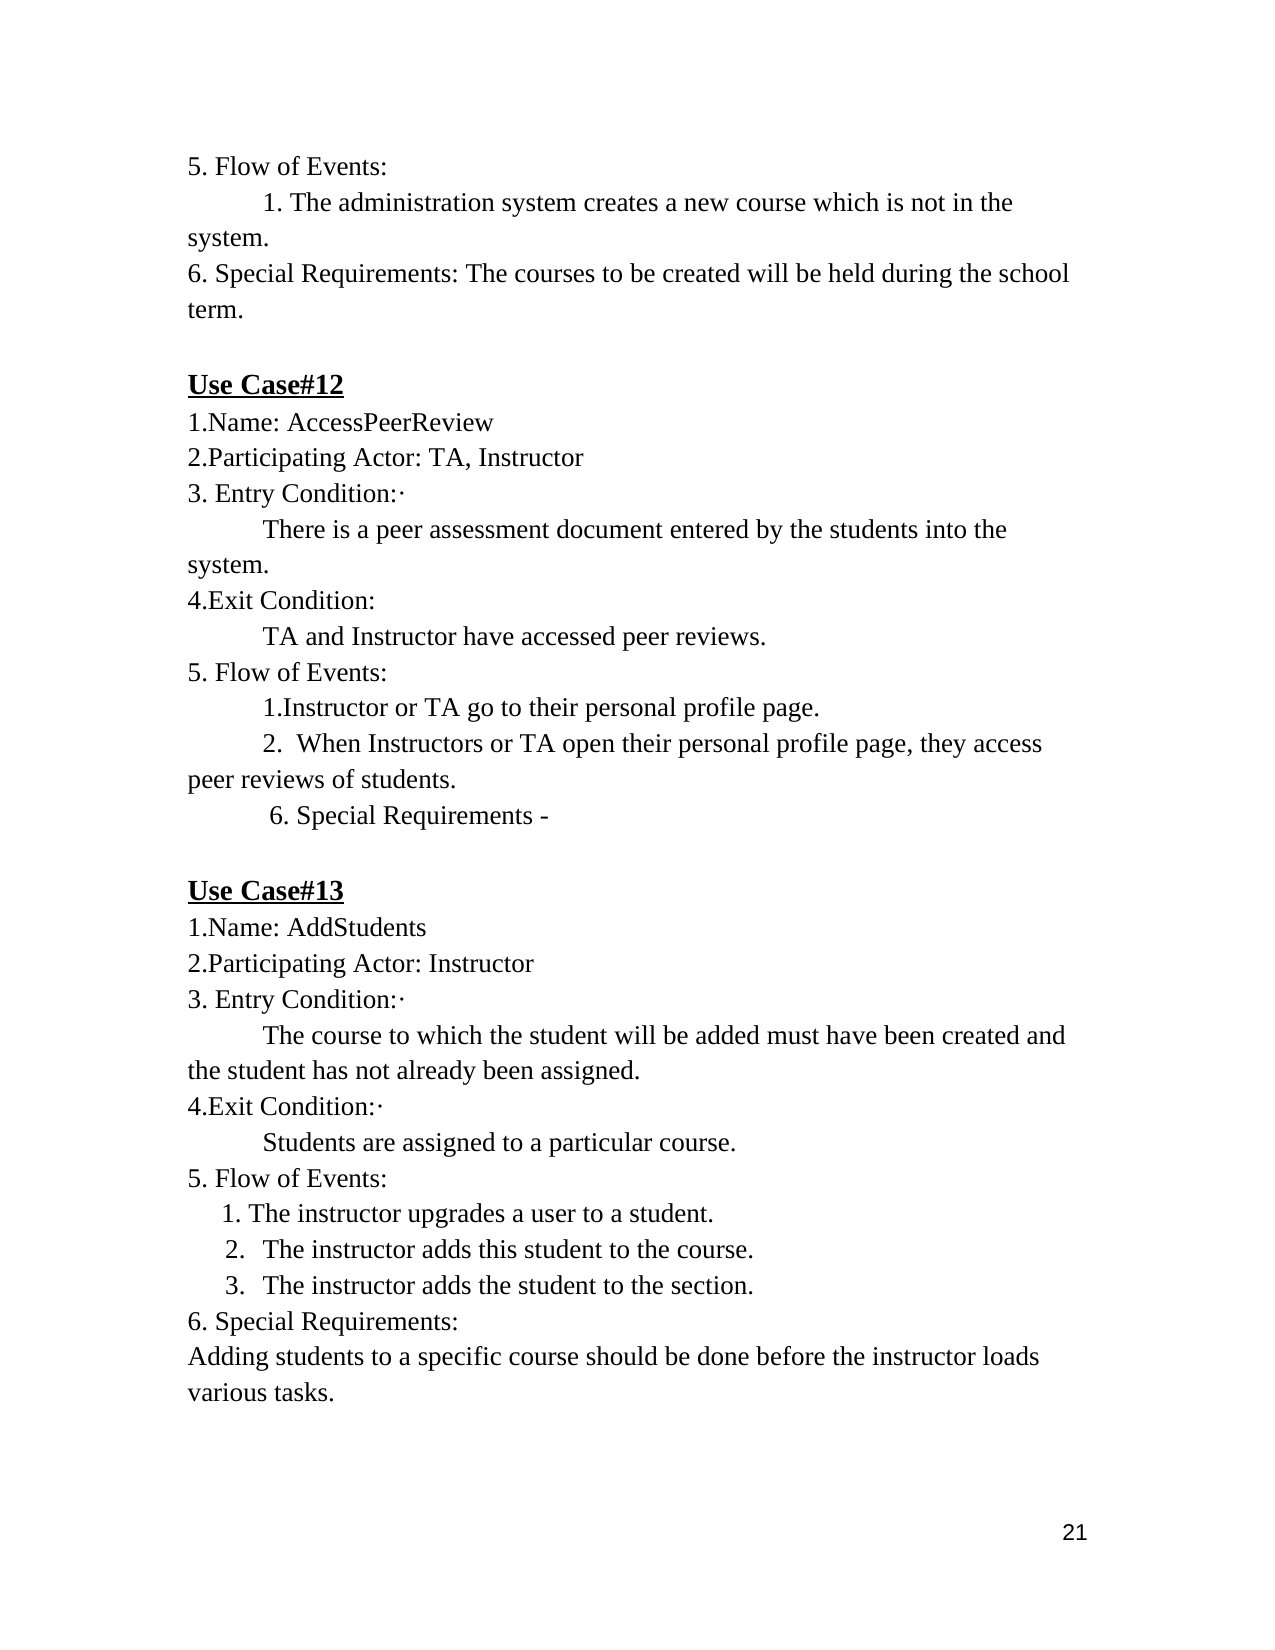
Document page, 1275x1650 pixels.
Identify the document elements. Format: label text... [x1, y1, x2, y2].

text 1.Name: AddStudents [187, 912, 1087, 943]
text The course to which the student will be added must have been created and the student has not already been assigned. [187, 1019, 1087, 1086]
text 6. Special Requirements - [187, 799, 1087, 830]
text 4.Exit Condition: [187, 584, 1087, 616]
text There is a peer assessment document entered by the students into the system. [187, 513, 1087, 580]
text 3. Entry Condition:· [187, 477, 1087, 508]
text 1.Name: AccessPeerReview [187, 406, 1087, 437]
text 3. Entry Condition:· [187, 983, 1087, 1014]
text Use Case#12 [187, 367, 1087, 401]
text 6. Special Requirements: The courses to be created will be held during the school term. [187, 257, 1087, 324]
text 1.Instructor or TA go to their personal profile page. [187, 692, 1087, 723]
text 1. The administration system creates a new course which is not in the system. [187, 186, 1087, 253]
text TA and Instructor have accessed peer reviews. [187, 620, 1087, 651]
list The instructor adds the student to the section. [225, 1269, 1087, 1300]
text 2. When Instructors or TA open their personal profile page, they access peer reviews of students. [187, 727, 1087, 794]
text Adding students to a specific course should be done before the instructor loads various tasks. [187, 1340, 1087, 1407]
text 5. Flow of Events: [187, 1162, 1087, 1193]
text Students are assigned to a particular course. [187, 1126, 1087, 1157]
text 4.Exit Condition:· [187, 1090, 1087, 1121]
text 1. The instructor upgrades a user to a student. [187, 1197, 1087, 1228]
text Use Case#13 [187, 873, 1087, 907]
text 5. Flow of Events: [187, 656, 1087, 687]
text 2.Participating Actor: Instructor [187, 947, 1087, 978]
text 5. Flow of Events: [187, 150, 1087, 181]
text 2.Participating Actor: TA, Instructor [187, 441, 1087, 473]
text 6. Special Requirements: [187, 1304, 1087, 1336]
list The instructor adds this student to the course. [225, 1233, 1087, 1264]
